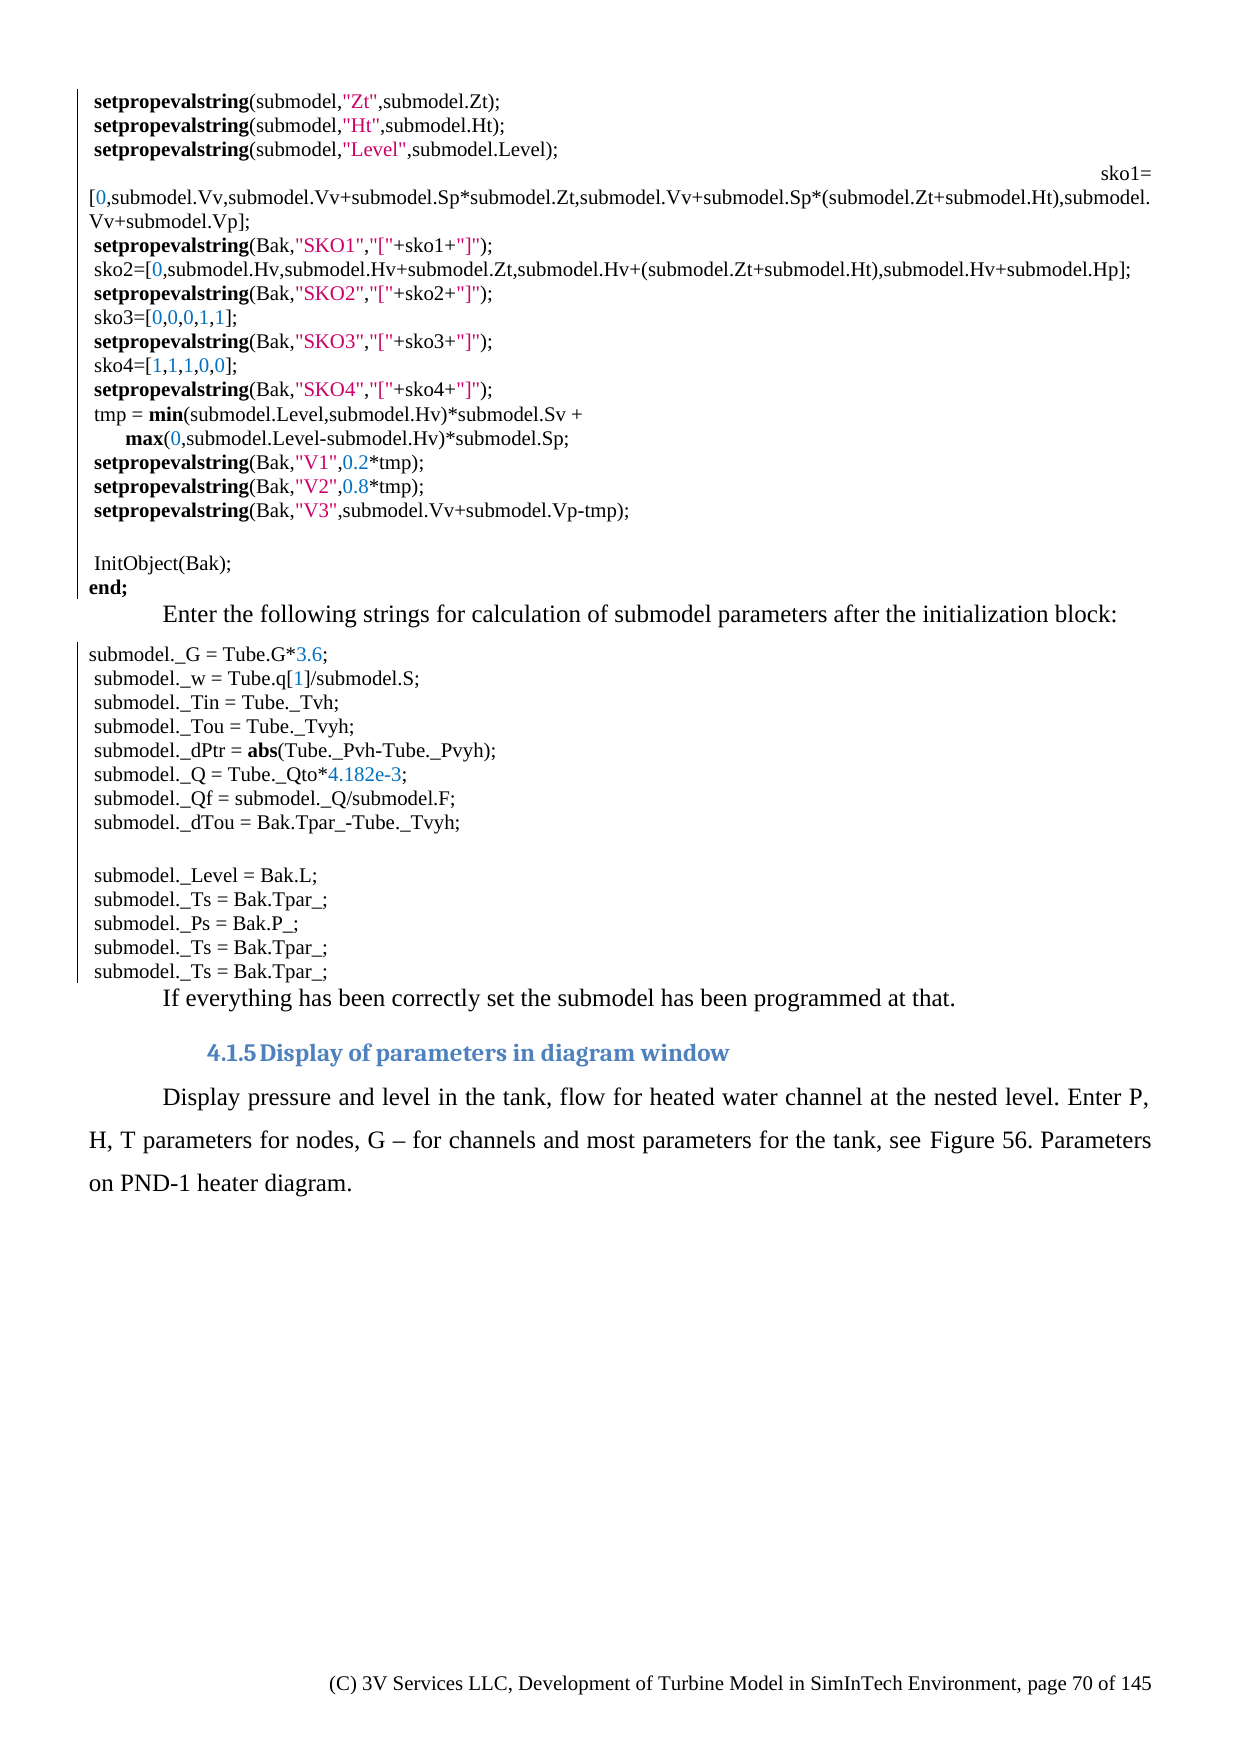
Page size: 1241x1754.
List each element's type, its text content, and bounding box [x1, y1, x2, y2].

text If everything has been correctly set the submodel has been programmed at that. [89, 983, 1152, 1012]
subtitle Display of parameters in diagram window [207, 1039, 1152, 1068]
text Enter the following strings for calculation of submodel parameters after the initialization block: [89, 599, 1152, 627]
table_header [78, 89, 1163, 599]
table_header submodel._G = Tube.G*3.6; submodel._w = Tube.q[1]/submodel.S; submodel._Tin = Tube._Tvh; submodel._Tou = Tube._Tvyh; submodel._dPtr = abs(Tube._Pvh-Tube._Pvyh); submodel._Q = Tube._Qto*4.182e-3; submodel._Qf = submodel._Q/submodel.F; submodel._dTou = Bak.Tpar_-Tube._Tvyh; submodel._Level = Bak.L; submodel._Ts = Bak.Tpar_; submodel._Ps = Bak.P_; submodel._Ts = Bak.Tpar_; submodel._Ts = Bak.Tpar_; [78, 642, 1163, 983]
